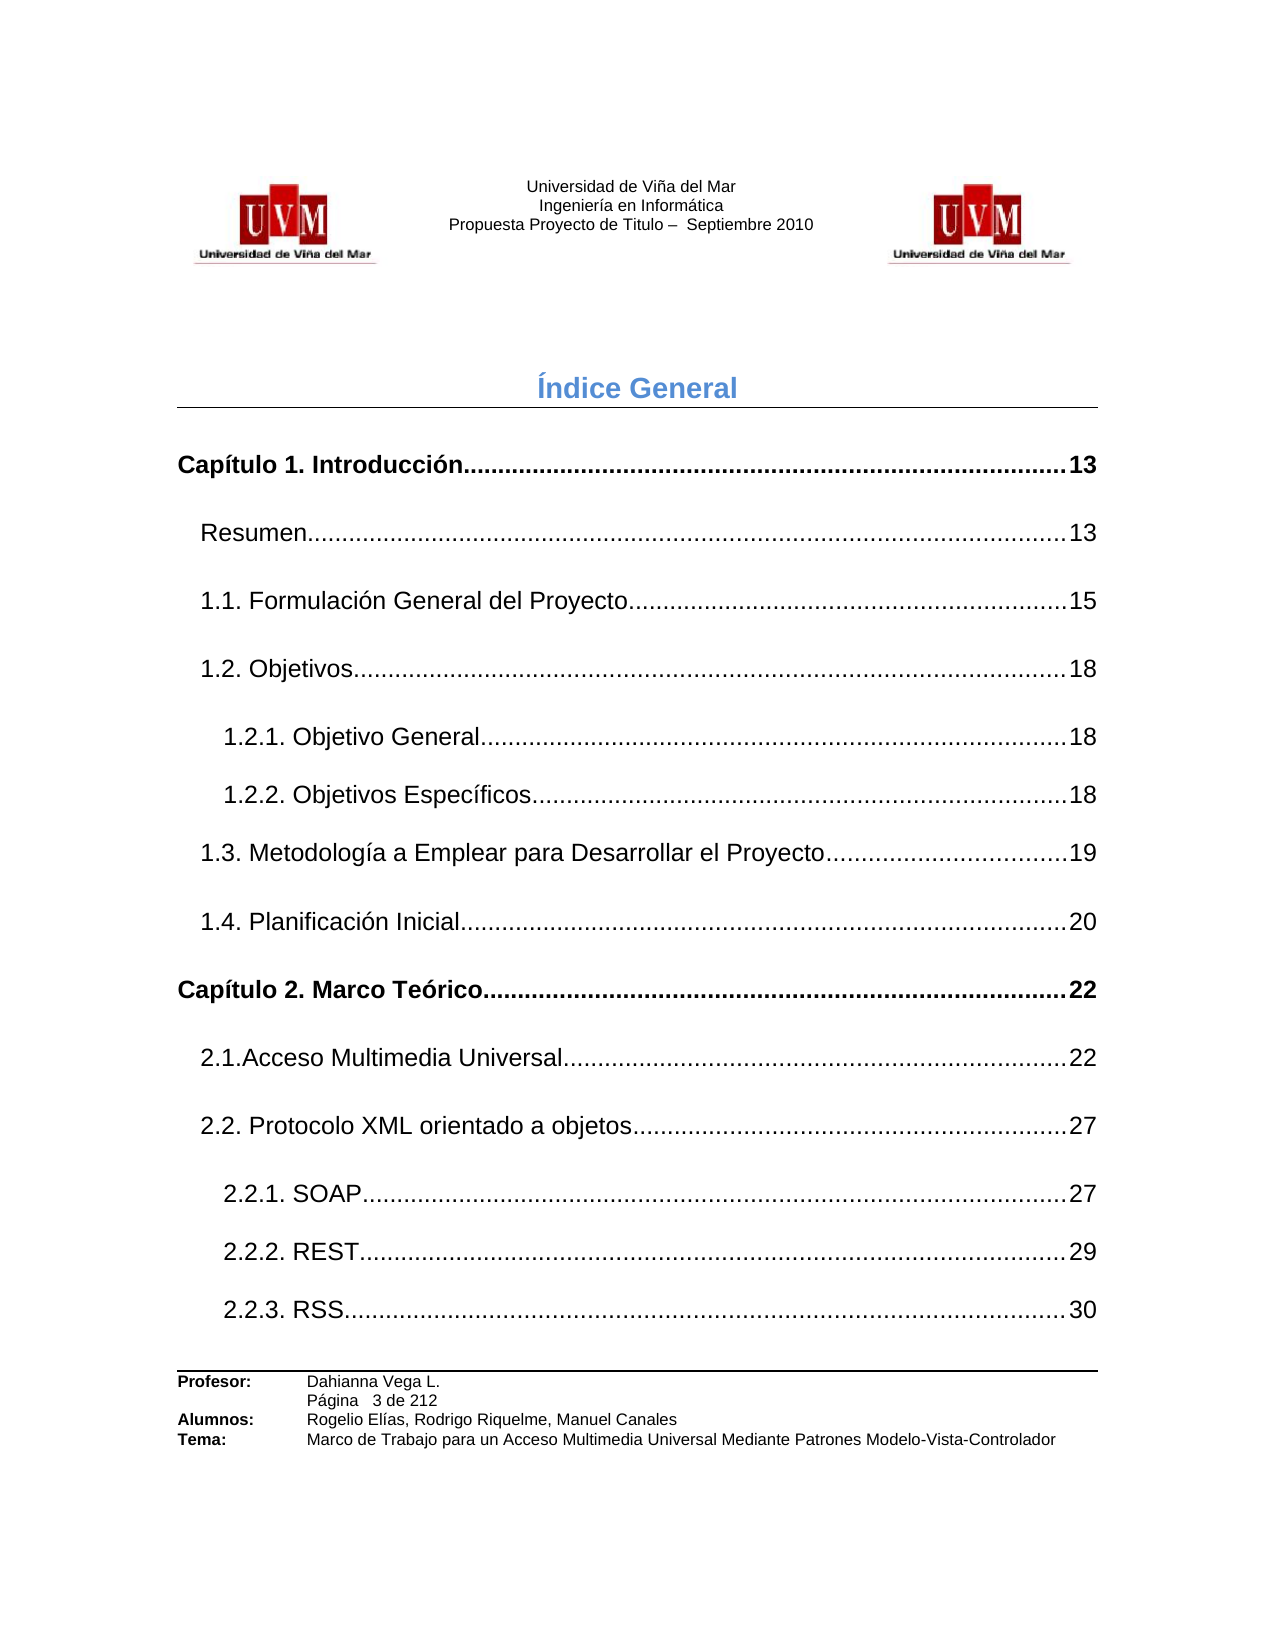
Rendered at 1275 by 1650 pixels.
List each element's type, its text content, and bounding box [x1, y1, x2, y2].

title Índice General [177, 371, 1098, 407]
picture [177, 176, 390, 267]
text 1.3. Metodología a Emplear para Desarrollar el Proyecto 19 [200, 838, 1098, 867]
text Capítulo 2. Marco Teórico 22 [177, 974, 1098, 1003]
text Resumen 13 [200, 518, 1098, 547]
text 1.2.1. Objetivo General 18 [223, 722, 1098, 751]
text Capítulo 1. Introducción 13 [177, 450, 1098, 478]
text 2.2.1. SOAP 27 [223, 1179, 1098, 1208]
text 1.1. Formulación General del Proyecto 15 [200, 586, 1098, 615]
text 2.2.2. REST 29 [223, 1237, 1098, 1266]
text 2.1.Acceso Multimedia Universal 22 [200, 1043, 1098, 1071]
text 2.2. Protocolo XML orientado a objetos 27 [200, 1111, 1098, 1139]
picture [871, 176, 1084, 267]
text 1.4. Planificación Inicial 20 [200, 906, 1098, 935]
text 1.2. Objetivos 18 [200, 654, 1098, 683]
text 2.2.3. RSS 30 [223, 1295, 1098, 1324]
text 1.2.2. Objetivos Específicos 18 [223, 780, 1098, 809]
